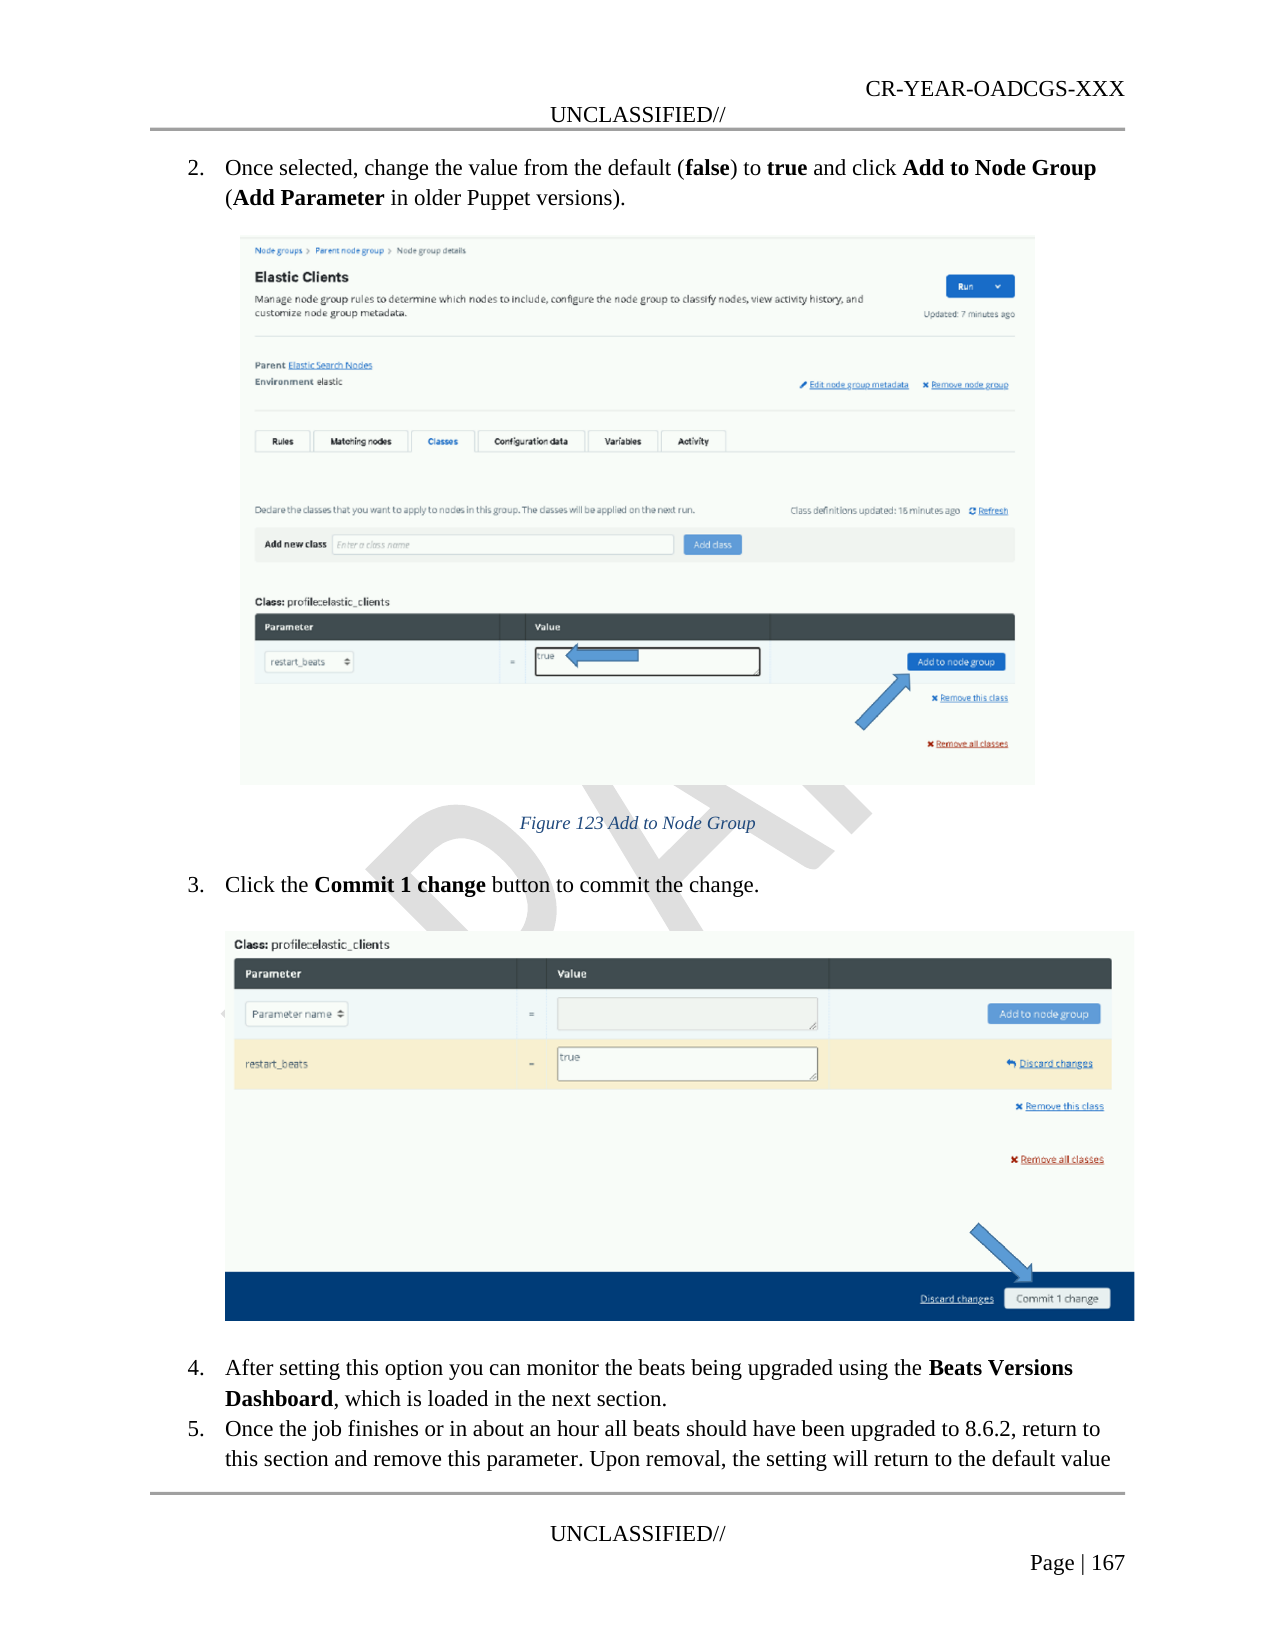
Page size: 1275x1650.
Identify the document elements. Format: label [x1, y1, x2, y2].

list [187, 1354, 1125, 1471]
picture [240, 235, 1035, 785]
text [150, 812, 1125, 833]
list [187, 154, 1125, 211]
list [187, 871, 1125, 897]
picture [225, 931, 1135, 1321]
